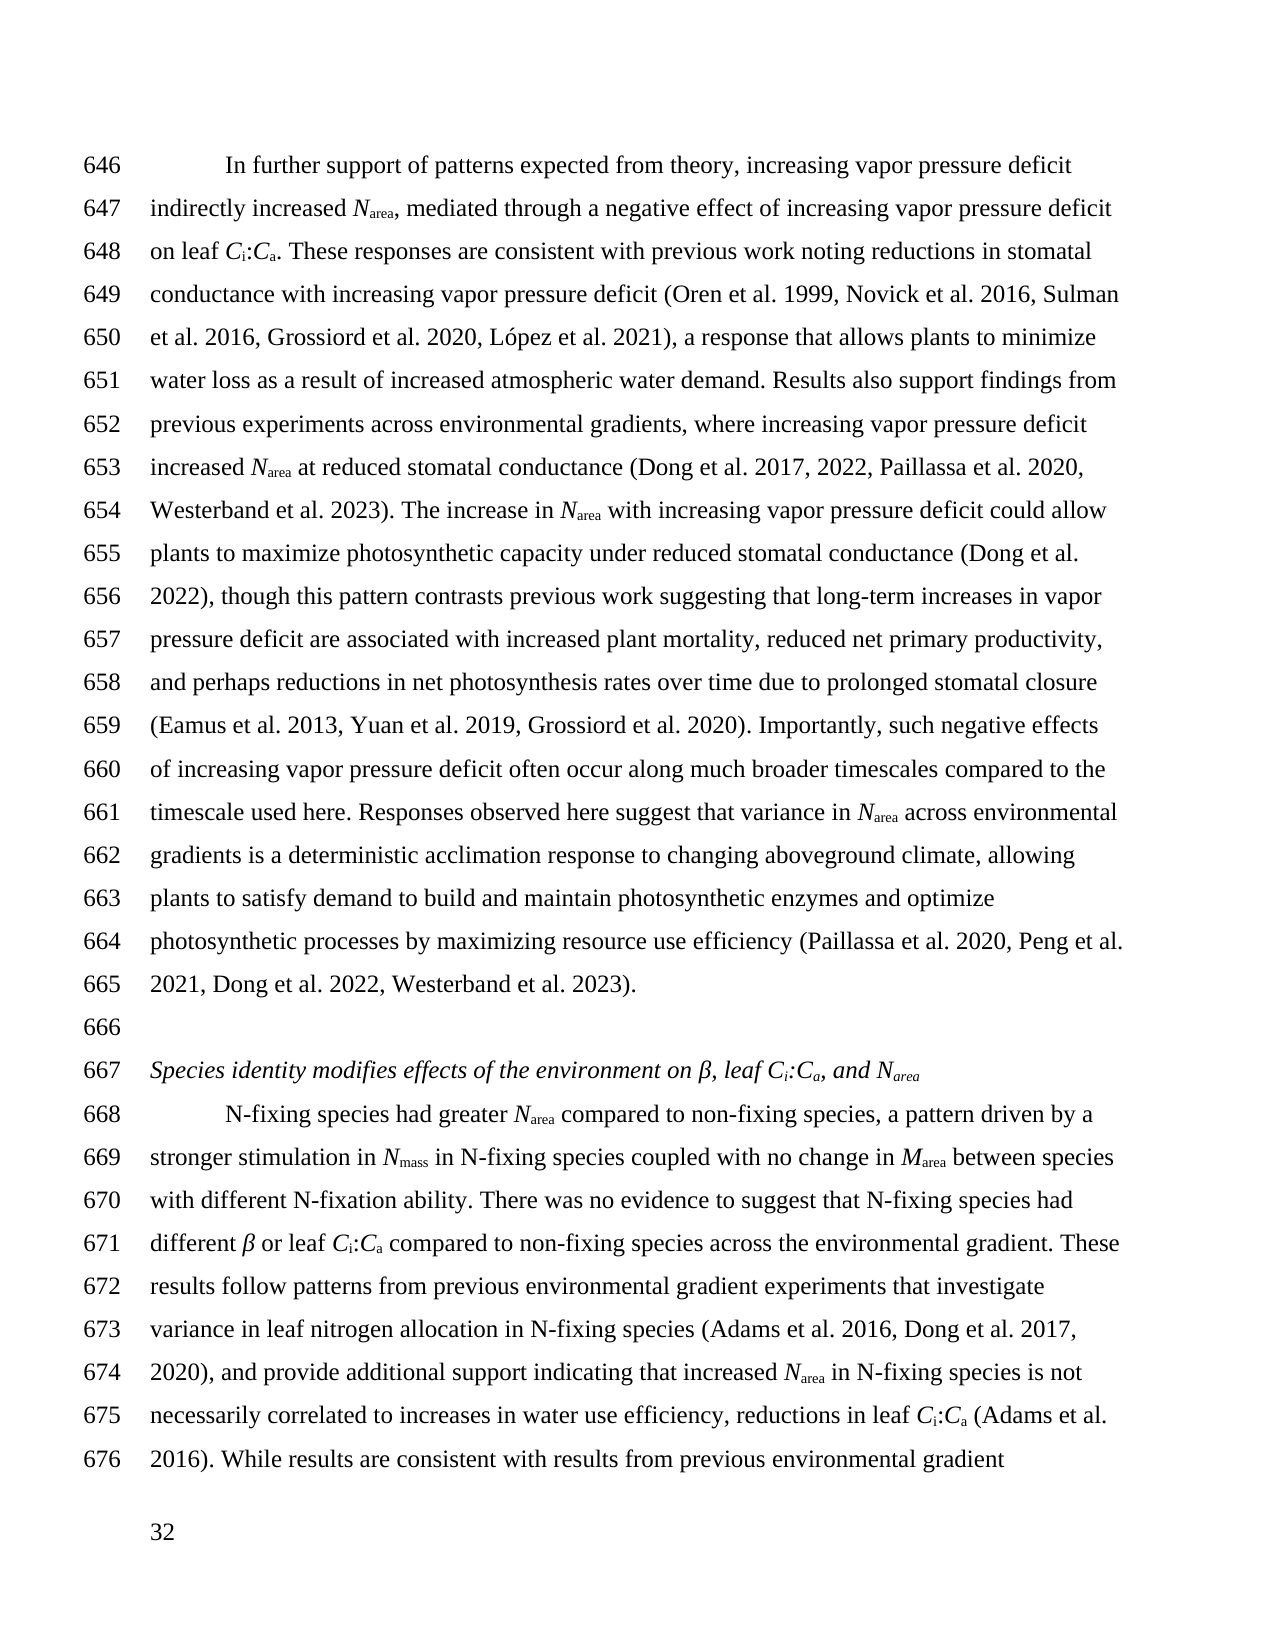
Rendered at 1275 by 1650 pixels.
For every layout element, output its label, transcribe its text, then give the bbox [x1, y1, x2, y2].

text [150, 1099, 1125, 1472]
text In further support of patterns expected from theory, increasing vapor pressure deficit indirectly increased Narea, mediated through a negative effect of increasing vapor pressure deficit on leaf Ci:Ca. These responses are consistent with previous work noting reductions in stomatal conductance with increasing vapor pressure deficit (Oren et al. 1999, Novick et al. 2016, Sulman et al. 2016, Grossiord et al. 2020, López et al. 2021), a response that allows plants to minimize water loss as a result of increased atmospheric water demand. Results also support findings from previous experiments across environmental gradients, where increasing vapor pressure deficit increased Narea at reduced stomatal conductance (Dong et al. 2017, 2022, Paillassa et al. 2020, Westerband et al. 2023). The increase in Narea with increasing vapor pressure deficit could allow plants to maximize photosynthetic capacity under reduced stomatal conductance (Dong et al. 2022), though this pattern contrasts previous work suggesting that long-term increases in vapor pressure deficit are associated with increased plant mortality, reduced net primary productivity, and perhaps reductions in net photosynthesis rates over time due to prolonged stomatal closure (Eamus et al. 2013, Yuan et al. 2019, Grossiord et al. 2020). Importantly, such negative effects of increasing vapor pressure deficit often occur along much broader timescales compared to the timescale used here. Responses observed here suggest that variance in Narea across environmental gradients is a deterministic acclimation response to changing aboveground climate, allowing plants to satisfy demand to build and maintain photosynthetic enzymes and optimize photosynthetic processes by maximizing resource use efficiency (Paillassa et al. 2020, Peng et al. 2021, Dong et al. 2022, Westerband et al. 2023). [150, 150, 1125, 998]
text Species identity modifies effects of the environment on β, leaf Ci:Ca, and Narea [150, 1056, 1125, 1084]
